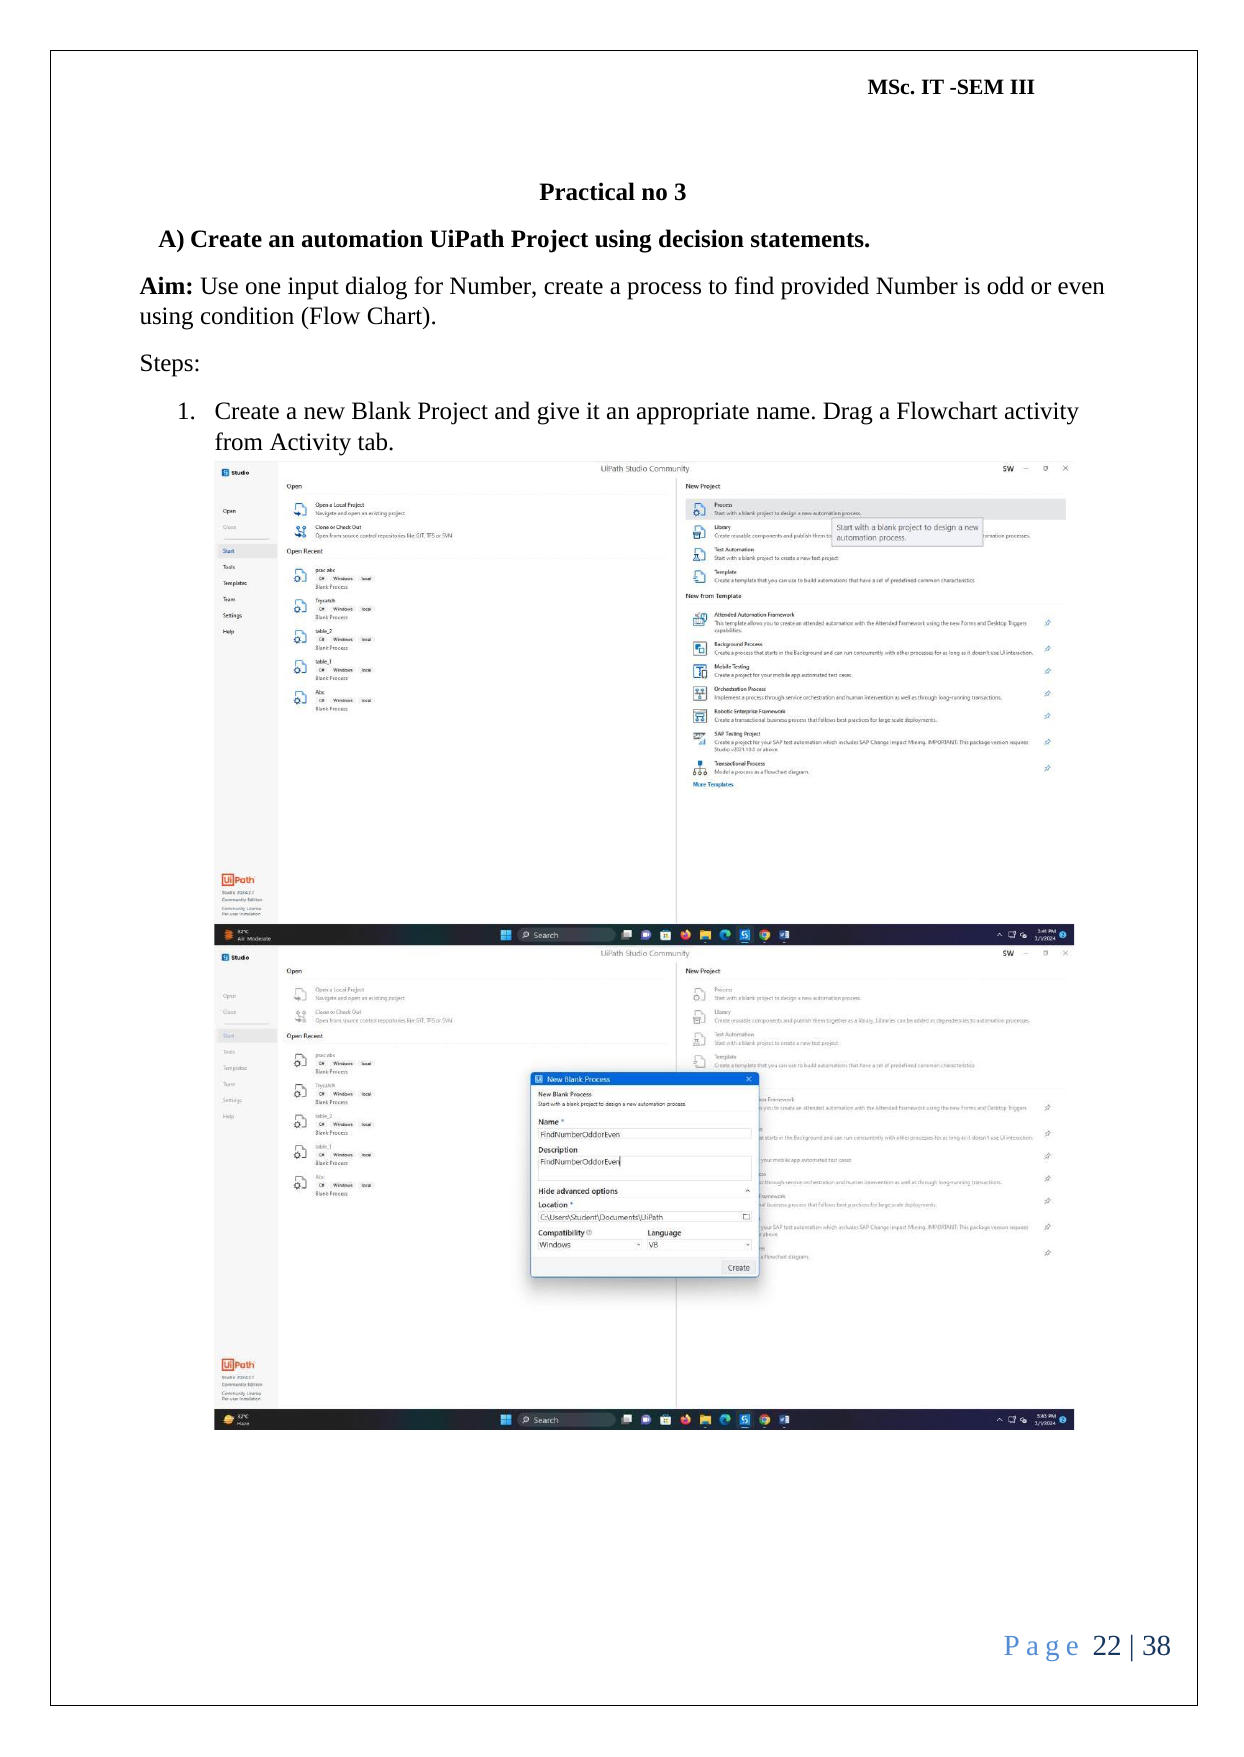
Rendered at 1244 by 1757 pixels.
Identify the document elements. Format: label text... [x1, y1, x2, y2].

list Create a new Blank Project and give it an appropriate name. Drag a Flowchart activity from Activity tab. [177, 396, 1128, 456]
subtitle Create an automation UiPath Project using decision statements. [158, 224, 1197, 253]
text Practical no 3 [481, 177, 745, 206]
picture [214, 461, 1075, 1430]
text Steps: [139, 348, 1197, 377]
text Aim: Use one input dialog for Number, create a process to find provided Number is odd or even using condition (Flow Chart). [139, 271, 1159, 330]
